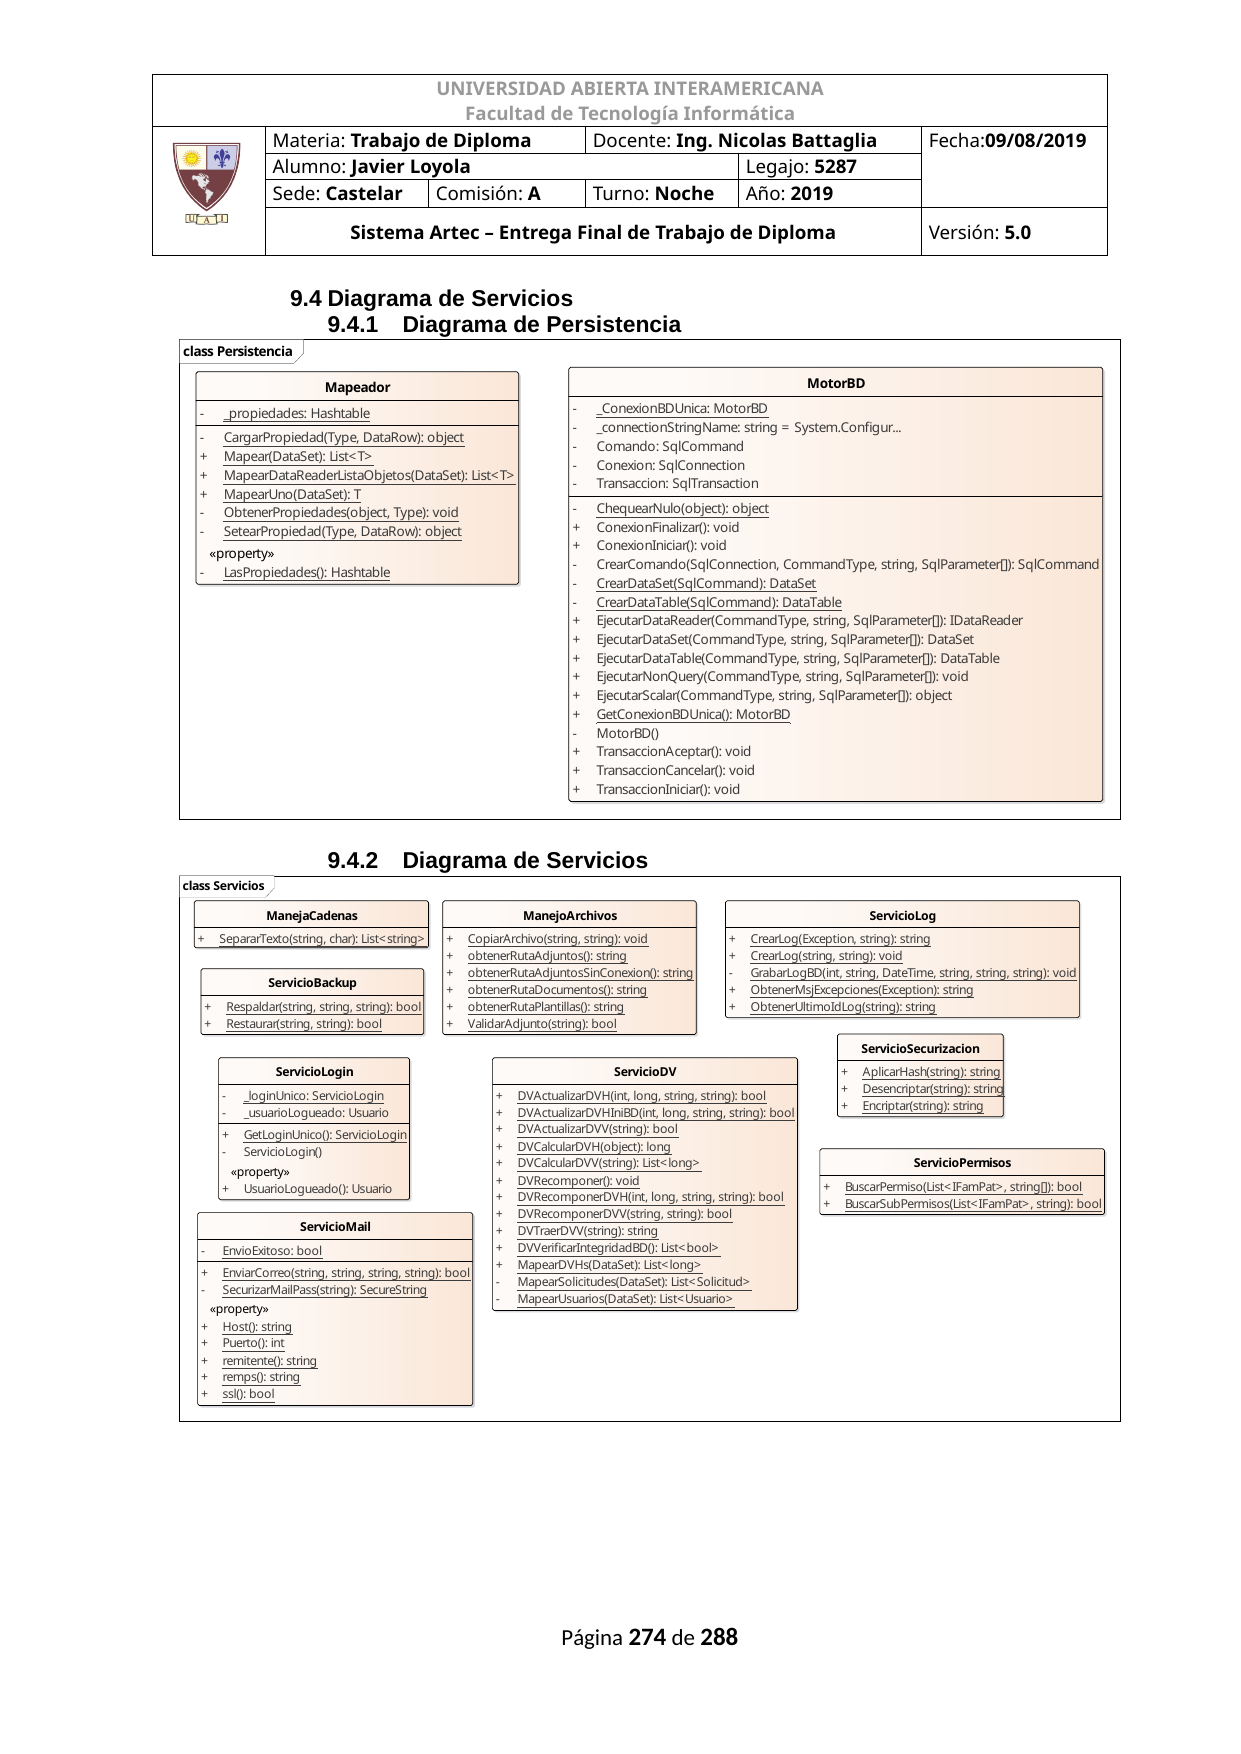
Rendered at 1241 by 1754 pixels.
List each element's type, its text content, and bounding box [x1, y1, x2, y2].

list Diagrama de Persistencia [327, 311, 1122, 337]
picture [157, 136, 257, 228]
list Diagrama de Servicios [327, 847, 1122, 874]
list Diagrama de Servicios [290, 284, 1122, 311]
